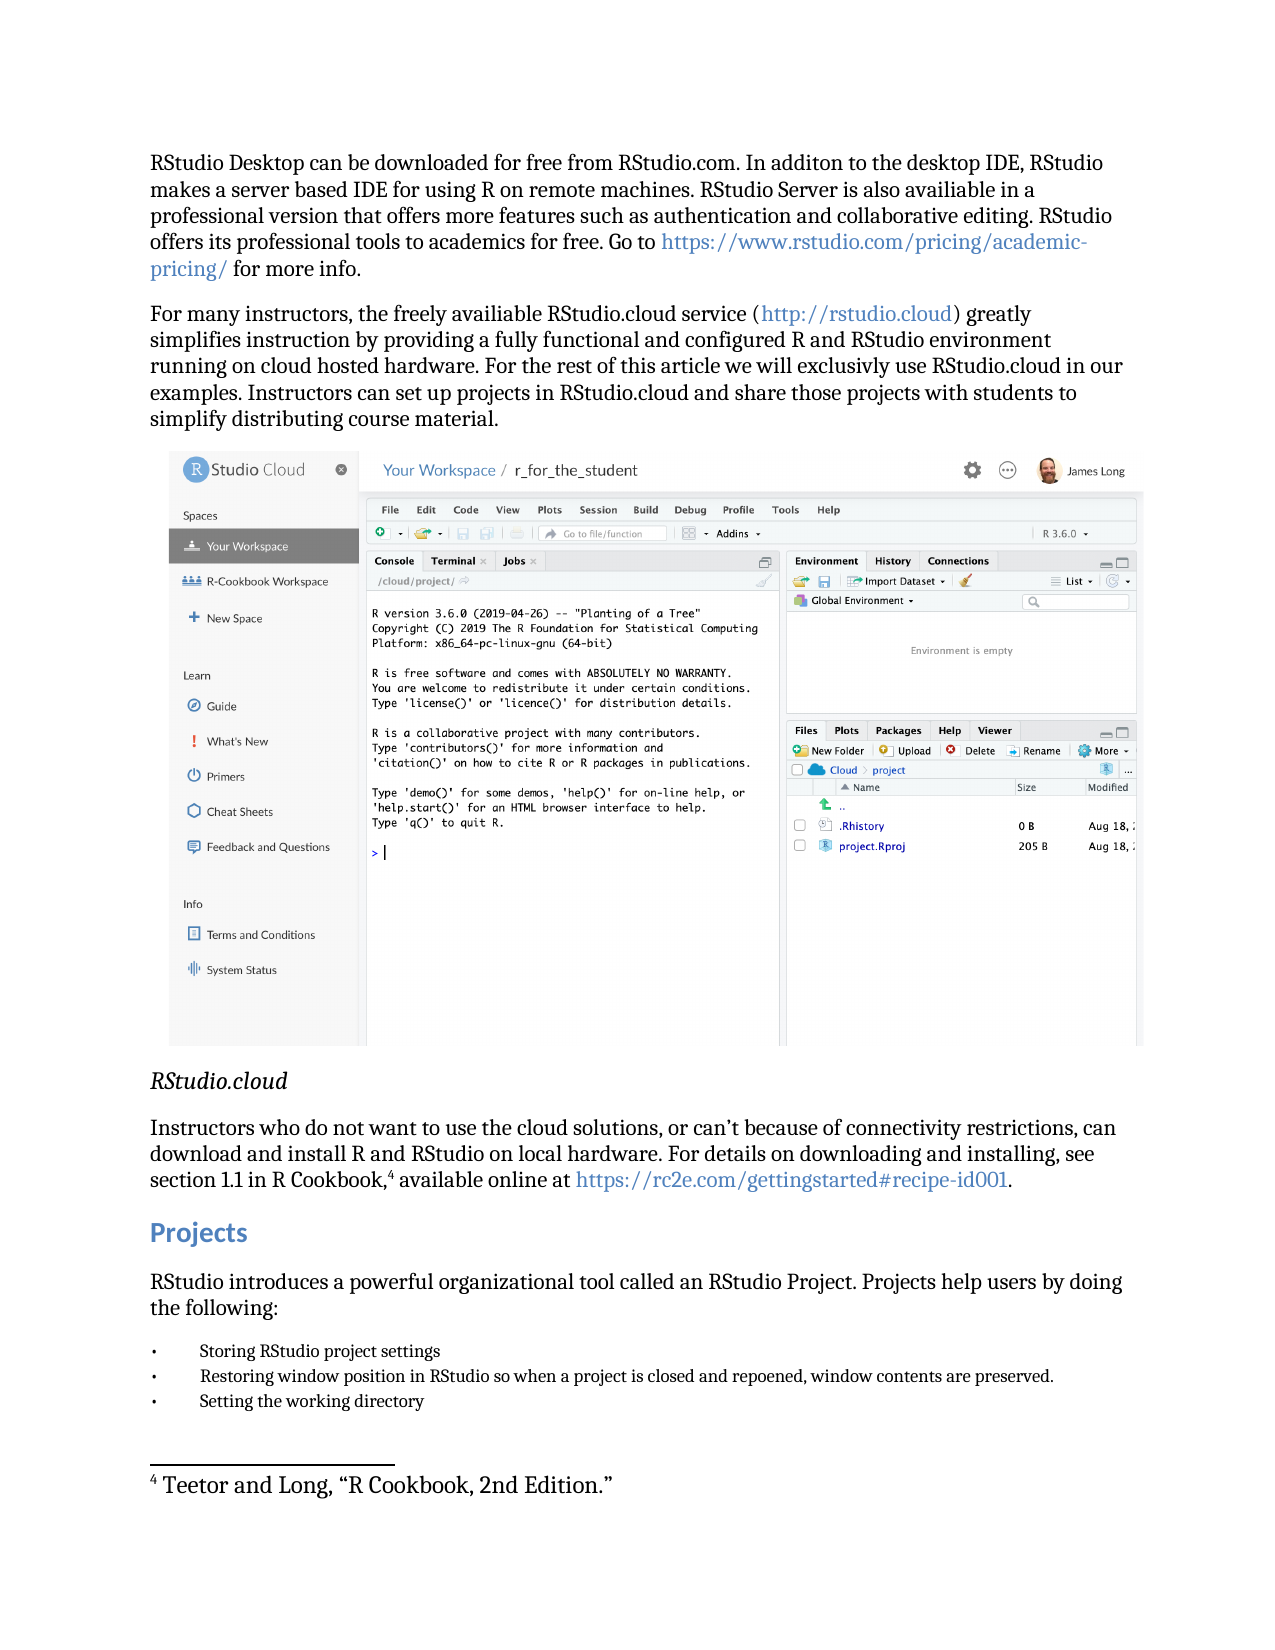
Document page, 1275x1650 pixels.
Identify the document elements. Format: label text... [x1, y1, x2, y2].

subtitle Projects [150, 1214, 1125, 1250]
text RStudio.cloud [150, 1067, 1125, 1096]
text RStudio Desktop can be downloaded for free from RStudio.com. In additon to the desktop IDE, RStudio makes a server based IDE for using R on remote machines. RStudio Server is also availiable in a professional version that offers more features such as authentication and collaborative editing. RStudio offers its professional tools to academics for free. Go to https://www.rstudio.com/pricing/academic-pricing/ for more info. [150, 150, 1125, 282]
list Setting the working directory [150, 1391, 1125, 1412]
text Instructors who do not want to use the cloud solutions, or can’t because of connectivity restrictions, can download and install R and RStudio on local hardware. For details on downloading and installing, see section 1.1 in R Cookbook, available online at https://rc2e.com/gettingstarted#recipe-id001. [150, 1114, 1125, 1193]
list Storing RStudio project settings [150, 1340, 1125, 1362]
text RStudio introduces a powerful organizational tool called an RStudio Project. Projects help users by doing the following: [150, 1269, 1125, 1321]
text For many instructors, the freely availiable RStudio.cloud service (http://rstudio.cloud) greatly simplifies instruction by providing a fully functional and configured R and RStudio environment running on cloud hosted hardware. For the rest of this article we will exclusivly use RStudio.cloud in our examples. Instructors can set up projects in RStudio.cloud and share those projects with students to simplify distributing course material. [150, 301, 1125, 432]
list Restoring window position in RStudio so when a project is closed and repoened, window contents are preserved. [150, 1365, 1125, 1387]
picture [168, 451, 1144, 1046]
